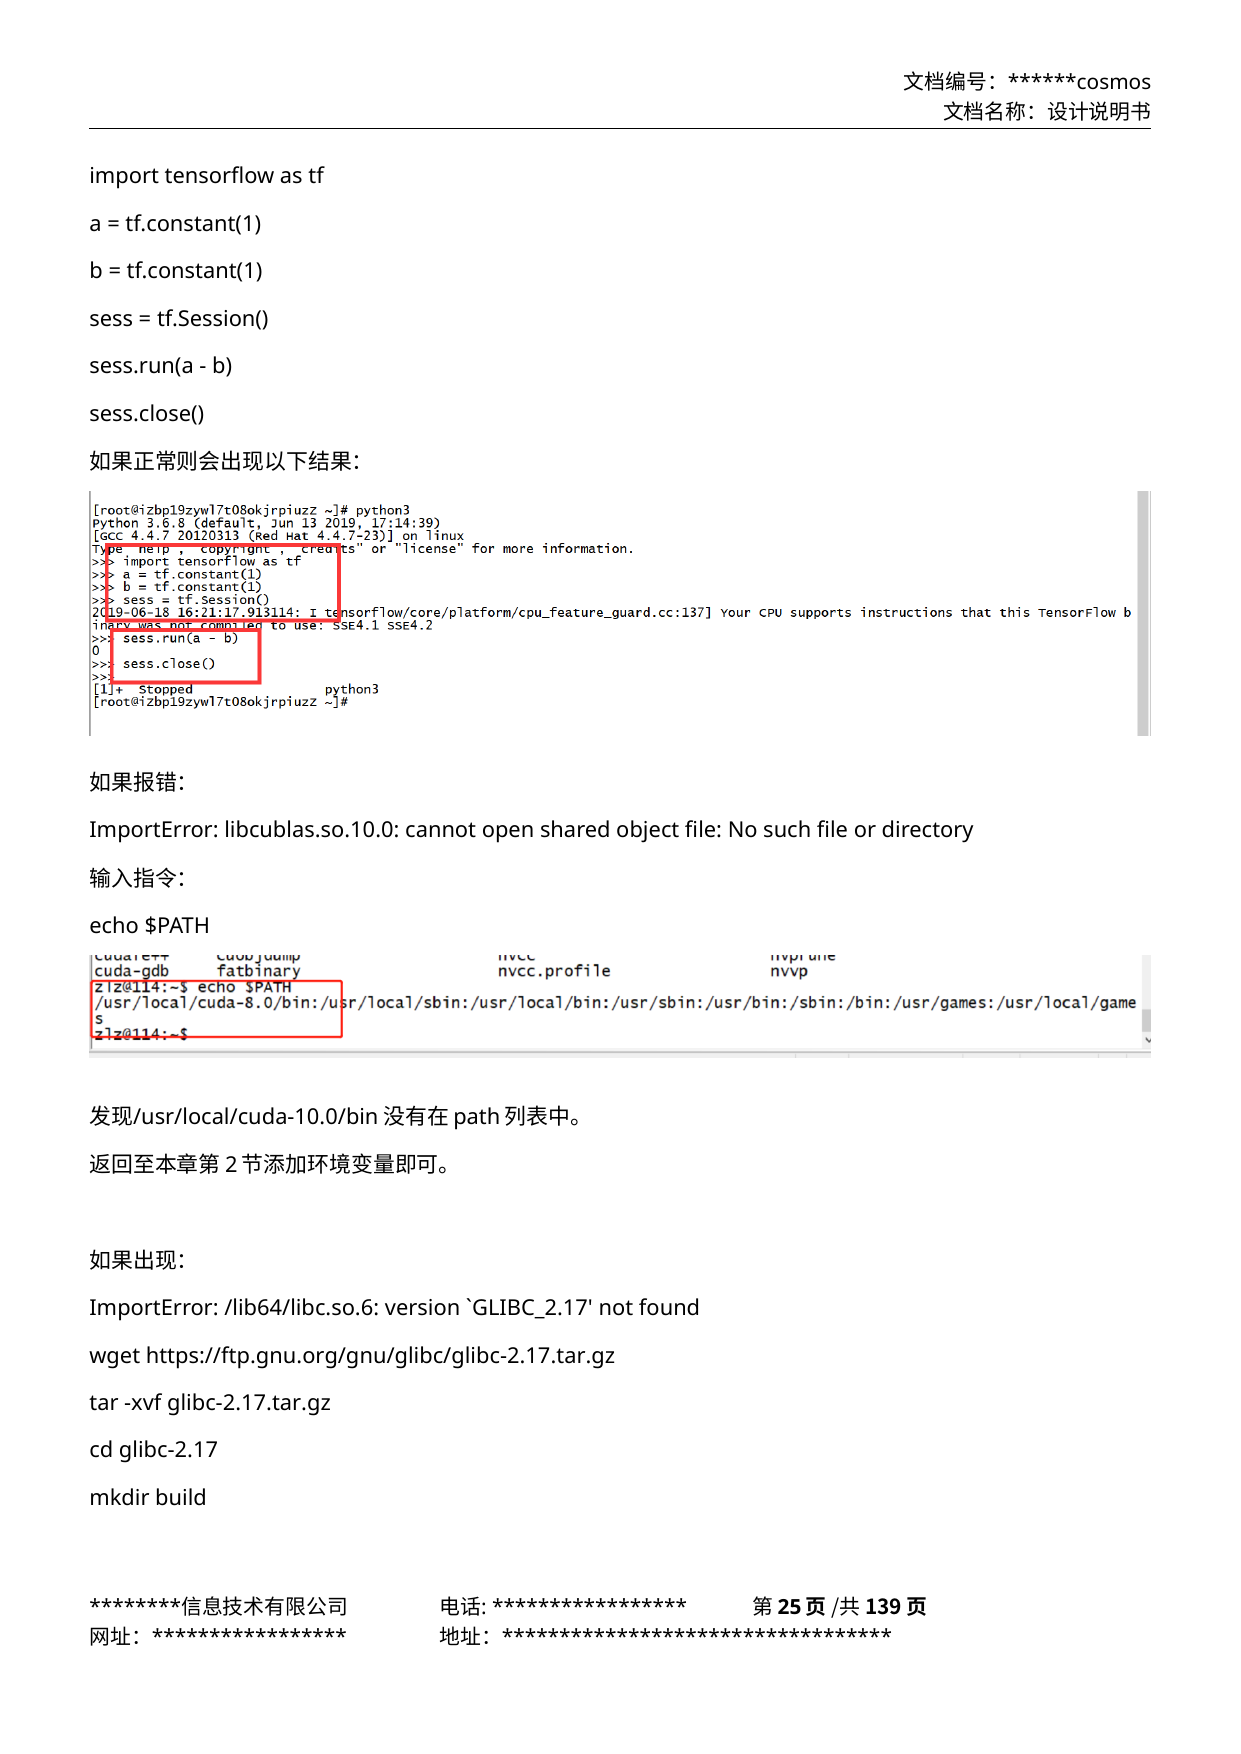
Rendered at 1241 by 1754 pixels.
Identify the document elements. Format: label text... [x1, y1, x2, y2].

text a = tf.constant(1) [89, 207, 1151, 239]
text 发现/usr/local/cuda-10.0/bin没有在path列表中。 [89, 1098, 1151, 1131]
text 如果正常则会出现以下结果： [89, 443, 1151, 476]
text tar -xvf glibc-2.17.tar.gz [89, 1386, 1151, 1418]
text 输入指令： [89, 860, 1151, 893]
text sess.close() [89, 396, 1151, 429]
text cd glibc-2.17 [89, 1433, 1151, 1466]
text 如果报错： [89, 764, 1151, 797]
text ImportError: libcublas.so.10.0: cannot open shared object file: No such file or directory [89, 813, 1151, 845]
text mkdir build [89, 1481, 1151, 1513]
picture [89, 491, 1151, 736]
text sess.run(a - b) [89, 349, 1151, 381]
text echo $PATH [89, 908, 1151, 941]
text b = tf.constant(1) [89, 254, 1151, 286]
text ImportError: /lib64/libc.so.6: version `GLIBC_2.17' not found [89, 1291, 1151, 1323]
text wget https://ftp.gnu.org/gnu/glibc/glibc-2.17.tar.gz [89, 1338, 1151, 1371]
picture [89, 955, 1151, 1058]
text sess = tf.Session() [89, 301, 1151, 334]
text 如果出现： [89, 1243, 1151, 1275]
text import tensorflow as tf [89, 159, 1151, 192]
text 返回至本章第2节添加环境变量即可。 [89, 1147, 1151, 1179]
